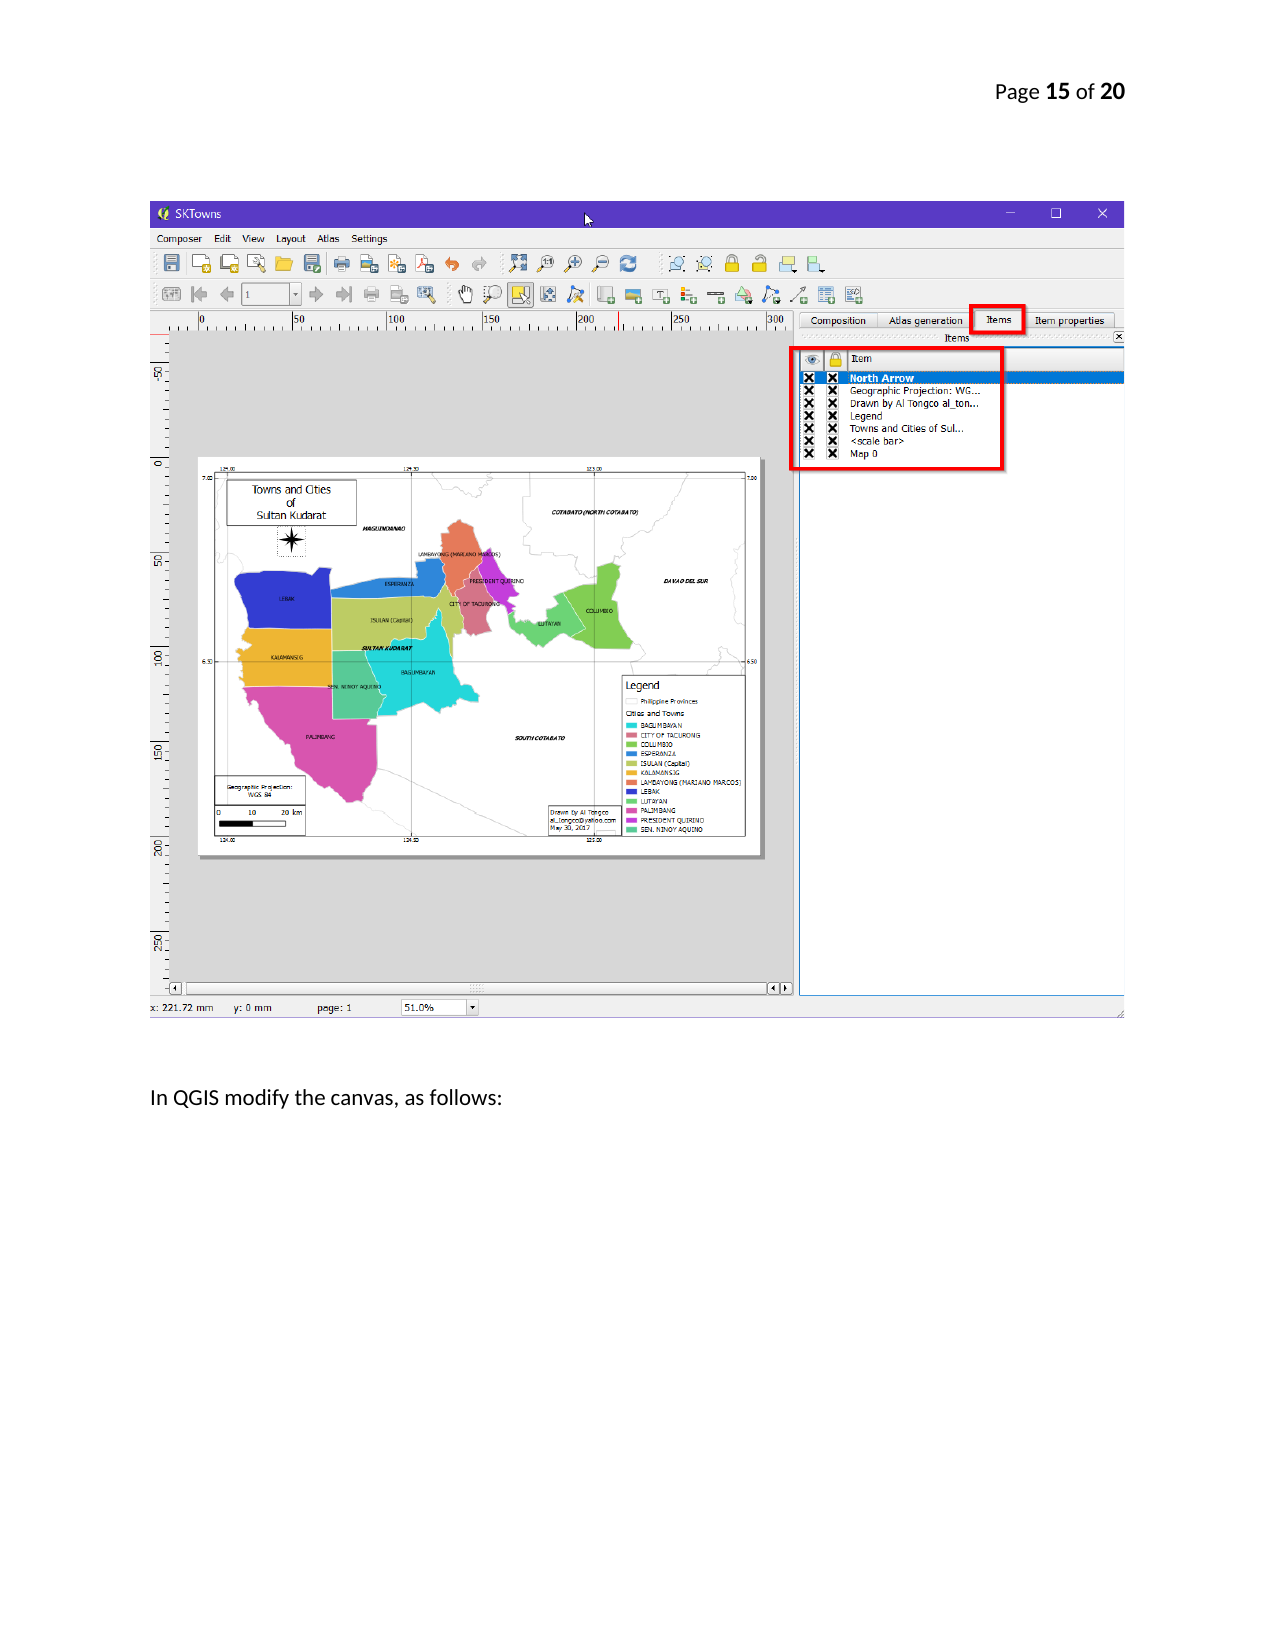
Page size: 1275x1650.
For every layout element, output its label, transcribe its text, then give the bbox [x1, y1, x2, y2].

picture [150, 201, 1125, 1018]
text In QGIS modify the canvas, as follows: [150, 1083, 1125, 1111]
